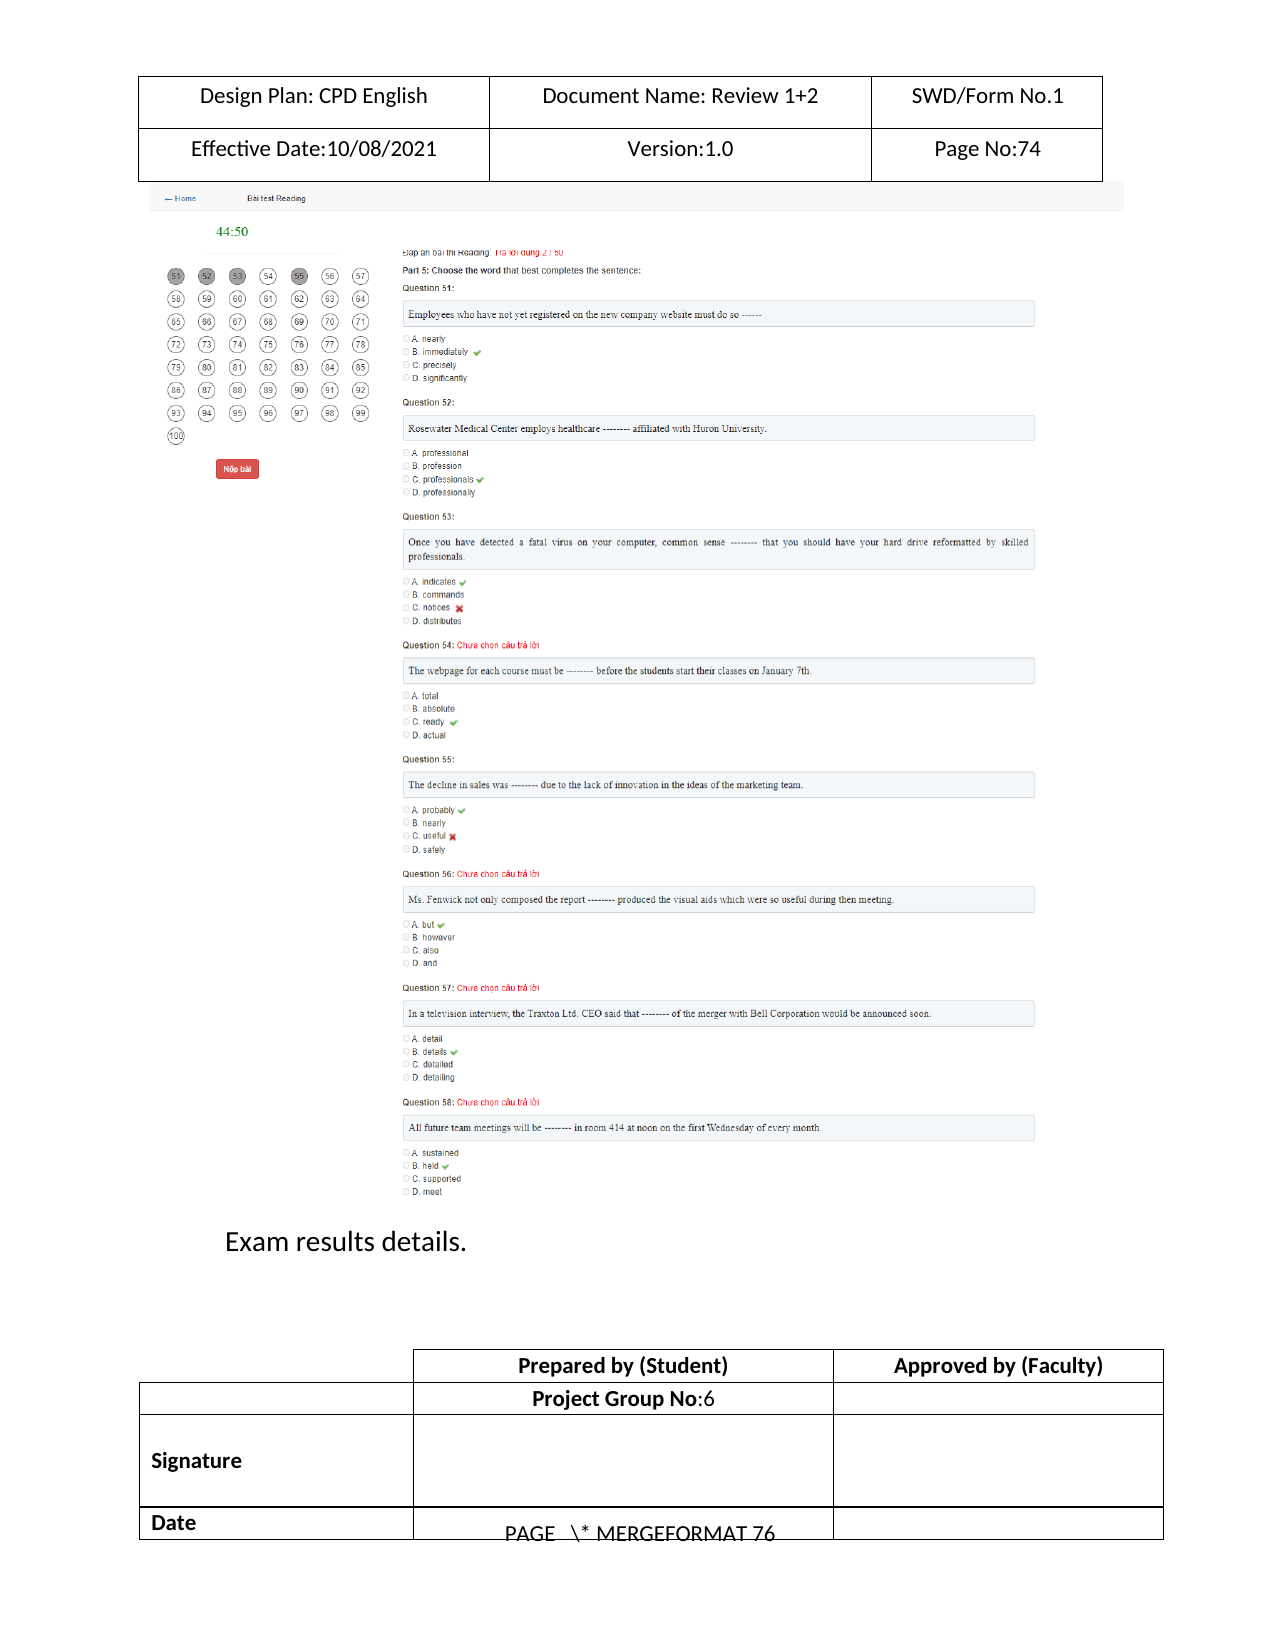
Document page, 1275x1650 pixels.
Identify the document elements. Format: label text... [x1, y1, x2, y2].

text Exam results details. [150, 1223, 1125, 1259]
picture [150, 181, 1124, 1205]
